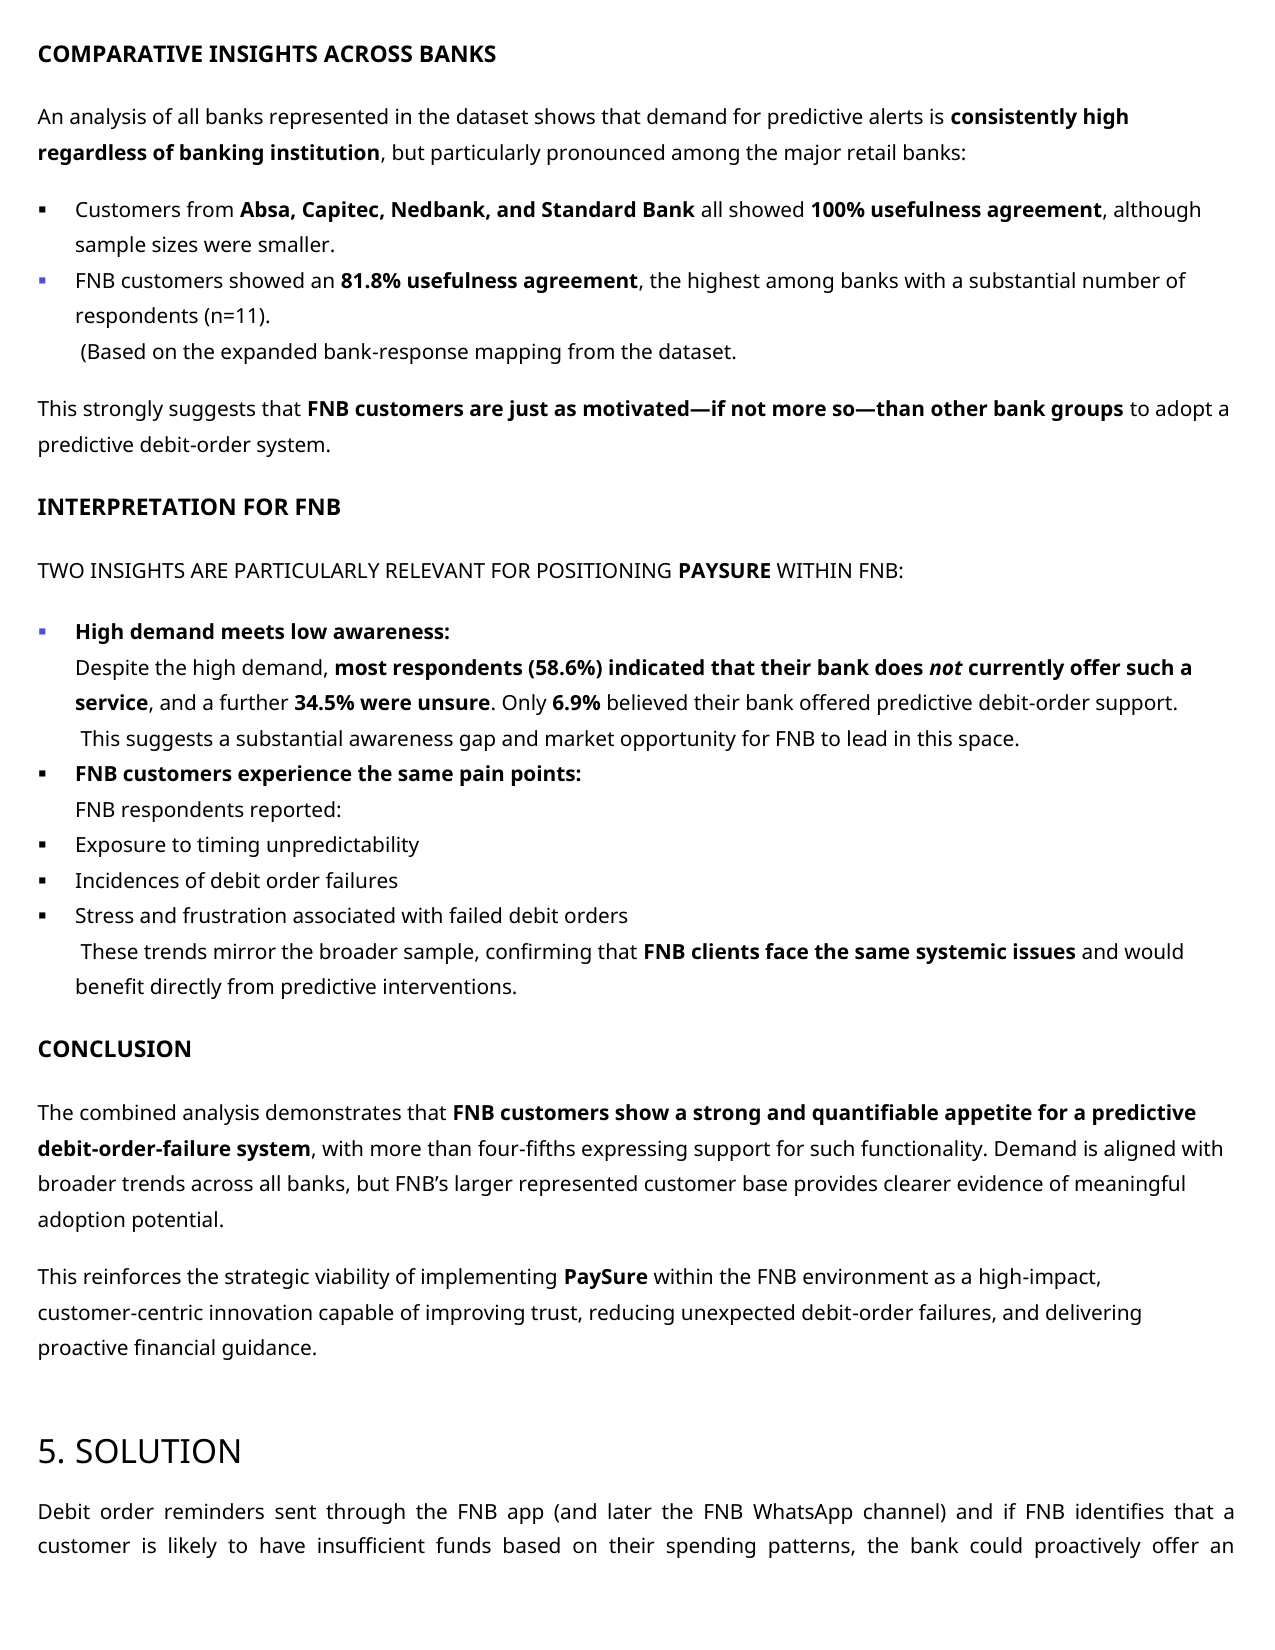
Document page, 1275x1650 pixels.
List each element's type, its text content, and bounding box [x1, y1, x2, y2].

subtitle Comparative Insights Across Banks [37, 37, 1237, 69]
text This reinforces the strategic viability of implementing PaySure within the FNB environment as a high‑impact, customer‑centric innovation capable of improving trust, reducing unexpected debit‑order failures, and delivering proactive financial guidance. [37, 1262, 1237, 1362]
list FNB customers experience the same pain points: FNB respondents reported: [37, 759, 1237, 823]
subtitle Conclusion [37, 1033, 1237, 1065]
text The combined analysis demonstrates that FNB customers show a strong and quantifiable appetite for a predictive debit‑order‑failure system, with more than four‑fifths expressing support for such functionality. Demand is aligned with broader trends across all banks, but FNB’s larger represented customer base provides clearer evidence of meaningful adoption potential. [37, 1098, 1237, 1233]
list Stress and frustration associated with failed debit orders These trends mirror the broader sample, confirming that FNB clients face the same systemic issues and would benefit directly from predictive interventions. [37, 901, 1237, 1001]
text An analysis of all banks represented in the dataset shows that demand for predictive alerts is consistently high regardless of banking institution, but particularly pronounced among the major retail banks: [37, 102, 1237, 166]
list Incidences of debit order failures [37, 866, 1237, 894]
text This strongly suggests that FNB customers are just as motivated—if not more so—than other bank groups to adopt a predictive debit‑order system. [37, 394, 1237, 458]
list High demand meets low awareness: Despite the high demand, most respondents (58.6%) indicated that their bank does not currently offer such a service, and a further 34.5% were unsure. Only 6.9% believed their bank offered predictive debit‑order support. This suggests a substantial awareness gap and market opportunity for FNB to lead in this space. [37, 617, 1237, 752]
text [37, 1497, 1237, 1559]
subtitle Two insights are particularly relevant for positioning PaySure within FNB: [37, 556, 1237, 584]
list Exposure to timing unpredictability [37, 830, 1237, 859]
list FNB customers showed an 81.8% usefulness agreement, the highest among banks with a substantial number of respondents (n=11). (Based on the expanded bank‑response mapping from the dataset. [37, 266, 1237, 366]
subtitle Interpretation for FNB [37, 491, 1237, 522]
subtitle Solution [37, 1431, 1237, 1472]
list Customers from Absa, Capitec, Nedbank, and Standard Bank all showed 100% usefulness agreement, although sample sizes were smaller. [37, 195, 1237, 259]
